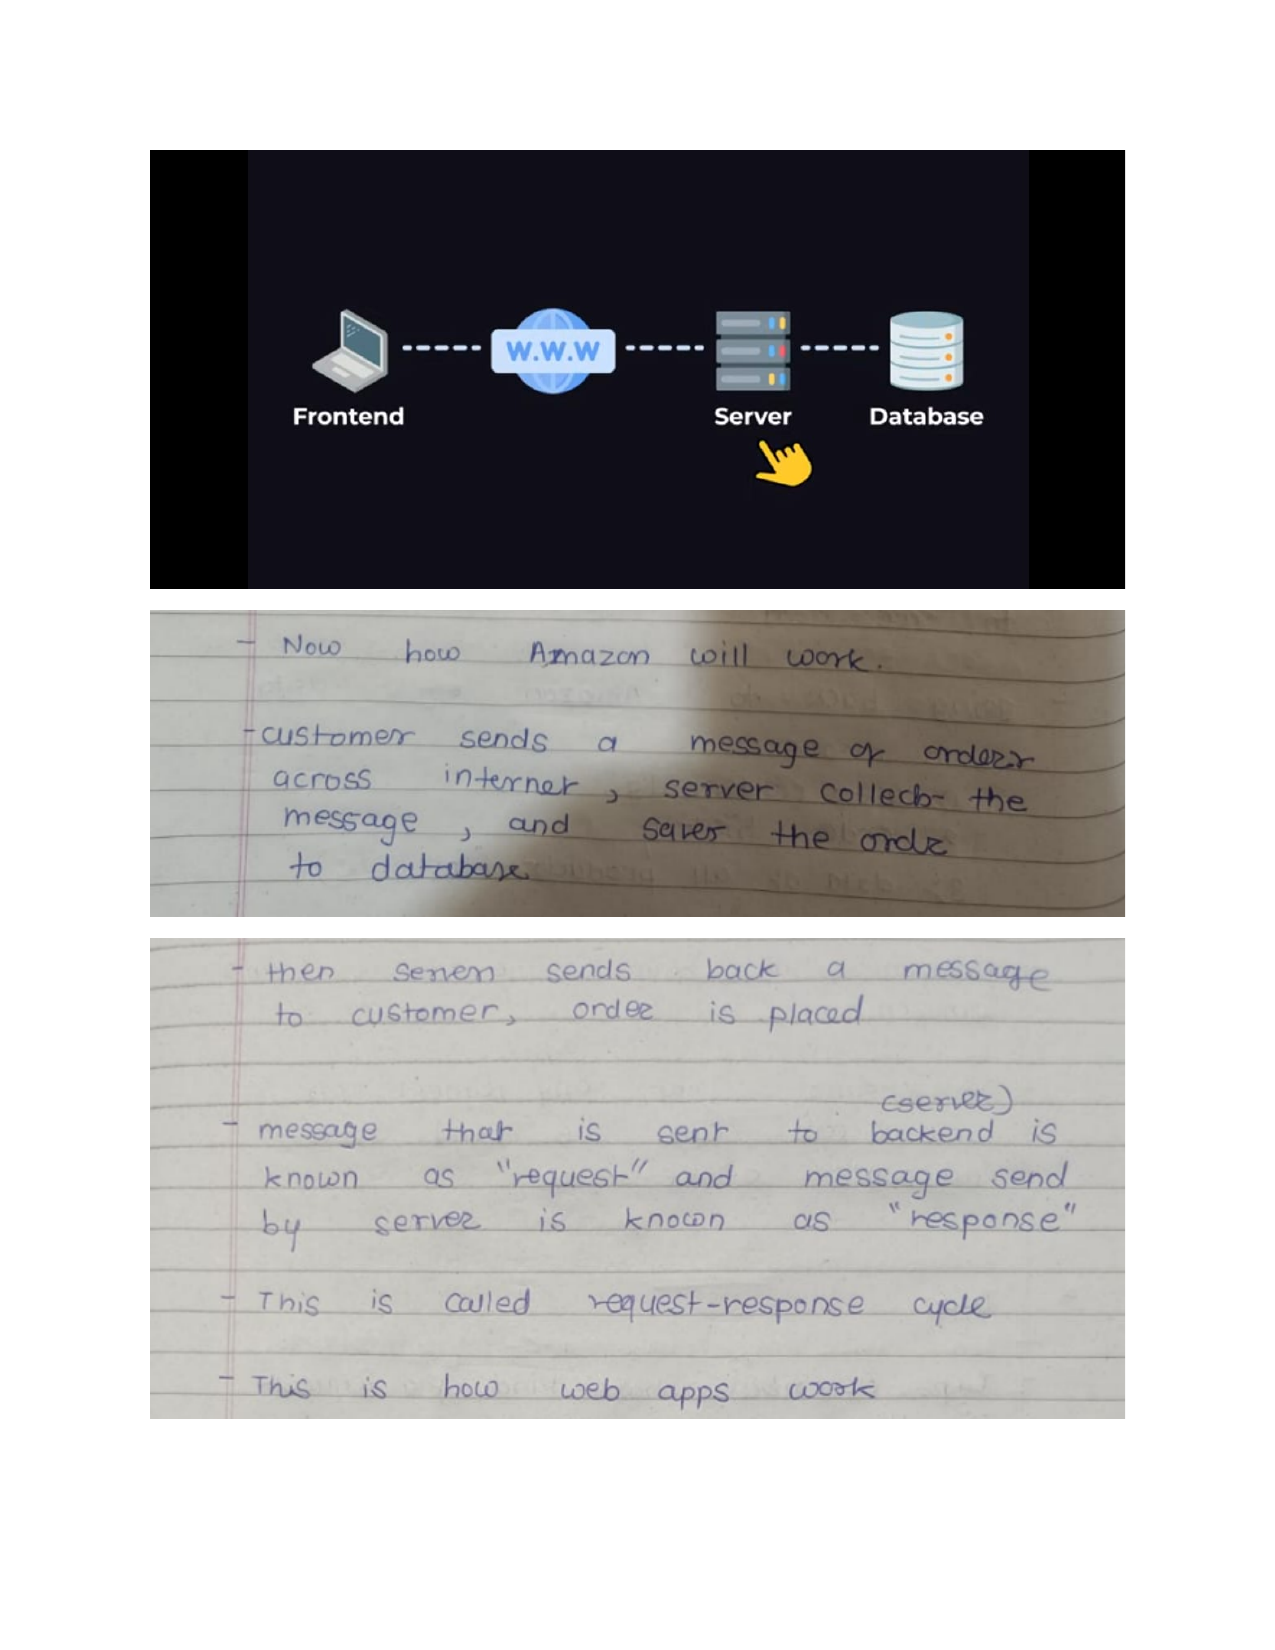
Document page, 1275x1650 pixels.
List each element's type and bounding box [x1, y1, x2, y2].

picture [150, 150, 1125, 589]
picture [150, 938, 1125, 1419]
picture [150, 610, 1125, 917]
